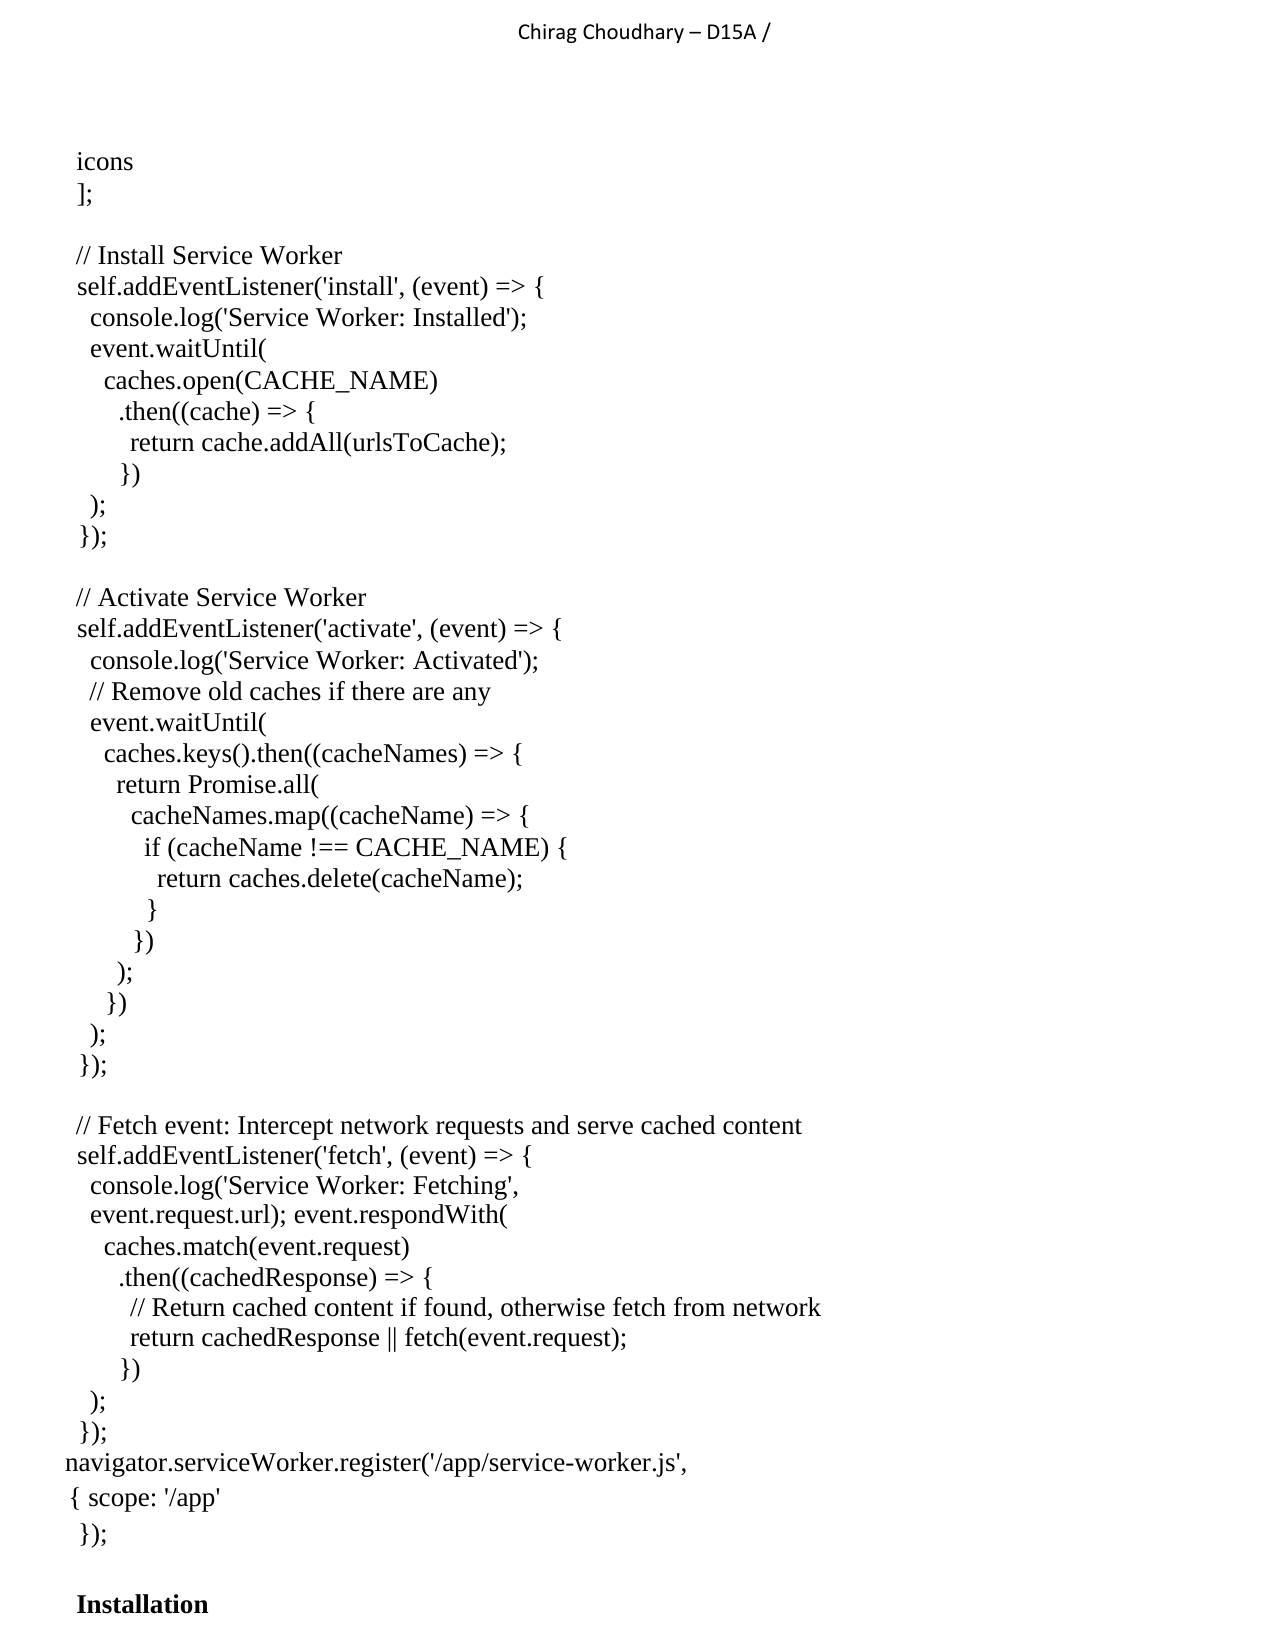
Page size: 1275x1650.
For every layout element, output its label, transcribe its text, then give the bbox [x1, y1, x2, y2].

text ); [117, 955, 1218, 986]
text cacheNames.map((cacheName) => { [131, 799, 1218, 831]
text .then((cache) => { [118, 395, 1218, 426]
text ]; [76, 177, 1218, 208]
text event.waitUntil( [90, 333, 1218, 364]
text return Promise.all( [116, 768, 1218, 799]
text }); [78, 1049, 1218, 1080]
text // Remove old caches if there are any [89, 675, 1218, 706]
text return cache.addAll(urlsToCache); [130, 426, 1218, 457]
text .then((cachedResponse) => { [118, 1262, 1218, 1293]
text if (cacheName !== CACHE_NAME) { [144, 831, 1218, 862]
text }); [78, 1517, 1218, 1548]
text // Fetch event: Intercept network requests and serve cached content self.addEventListener('fetch', (event) => { [76, 1111, 805, 1170]
text ); [89, 1384, 1218, 1415]
text }); [78, 1415, 1218, 1446]
text caches.match(event.request) [103, 1230, 1218, 1262]
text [76, 147, 1202, 176]
text caches.open(CACHE_NAME) [103, 364, 1218, 395]
text // Install Service Worker [76, 239, 1218, 270]
text }) [118, 1353, 1218, 1384]
text }) [118, 457, 1218, 488]
text console.log('Service Worker: Installed'); [90, 301, 1218, 333]
text } [146, 893, 1218, 924]
text navigator.serviceWorker.register('/app/service-worker.js', [65, 1446, 1218, 1477]
text ); [89, 1017, 1218, 1049]
text }); [78, 519, 1218, 551]
text { scope: '/app' [68, 1481, 1218, 1512]
text event.waitUntil( [90, 706, 1218, 737]
text // Activate Service Worker [76, 581, 1218, 613]
text }) [132, 924, 1218, 955]
text console.log('Service Worker: Fetching', event.request.url); event.respondWith( [90, 1171, 723, 1230]
text ); [89, 488, 1218, 519]
text }) [105, 986, 1218, 1017]
text self.addEventListener('install', (event) => { [77, 270, 1218, 301]
text return caches.delete(cacheName); [157, 862, 1218, 893]
text Installation [76, 1588, 1218, 1619]
text // Return cached content if found, otherwise fetch from network return cachedResponse || fetch(event.request); [130, 1293, 826, 1352]
text self.addEventListener('activate', (event) => { [77, 613, 1218, 644]
text console.log('Service Worker: Activated'); [90, 644, 1218, 675]
text caches.keys().then((cacheNames) => { [103, 737, 1218, 768]
